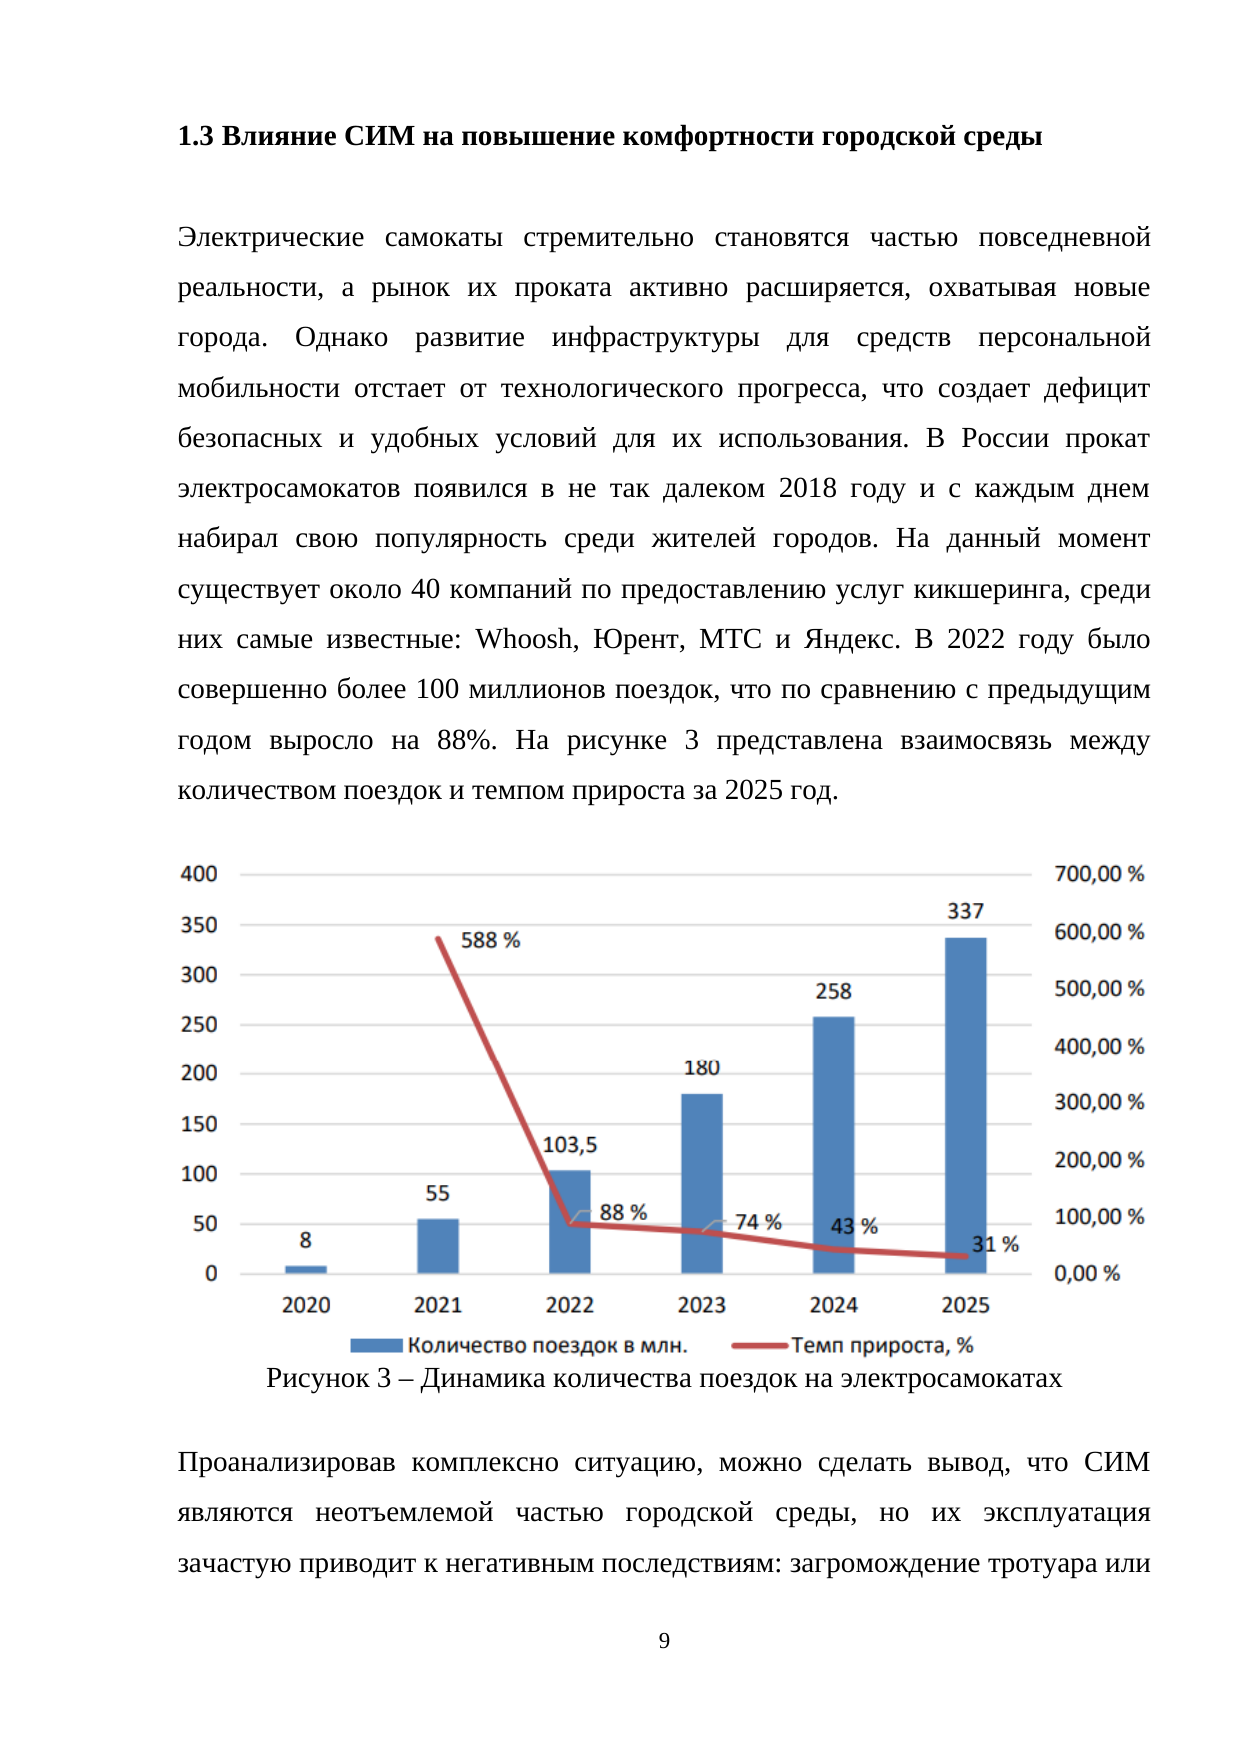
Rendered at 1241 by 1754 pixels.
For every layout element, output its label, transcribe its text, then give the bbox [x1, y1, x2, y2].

subtitle Влияние СИМ на повышение комфортности городской среды [177, 118, 1152, 152]
text Электрические самокаты стремительно становятся частью повседневной реальности, а рынок их проката активно расширяется, охватывая новые города. Однако развитие инфраструктуры для средств персональной мобильности отстает от технологического прогресса, что создает дефицит безопасных и удобных условий для их использования. В России прокат электросамокатов появился в не так далеком 2018 году и с каждым днем набирал свою популярность среди жителей городов. На данный момент существует около 40 компаний по предоставлению услуг кикшеринга, среди них самые известные: Whoosh, Юрент, МТС и Яндекс. В 2022 году было совершенно более 100 миллионов поездок, что по сравнению с предыдущим годом выросло на 88%. На рисунке 3 представлена взаимосвязь между количеством поездок и темпом прироста за 2025 год. [177, 219, 1152, 806]
picture [177, 856, 1152, 1361]
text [177, 1444, 1152, 1578]
text Рисунок 3 – Динамика количества поездок на электросамокатах [177, 1361, 1152, 1394]
